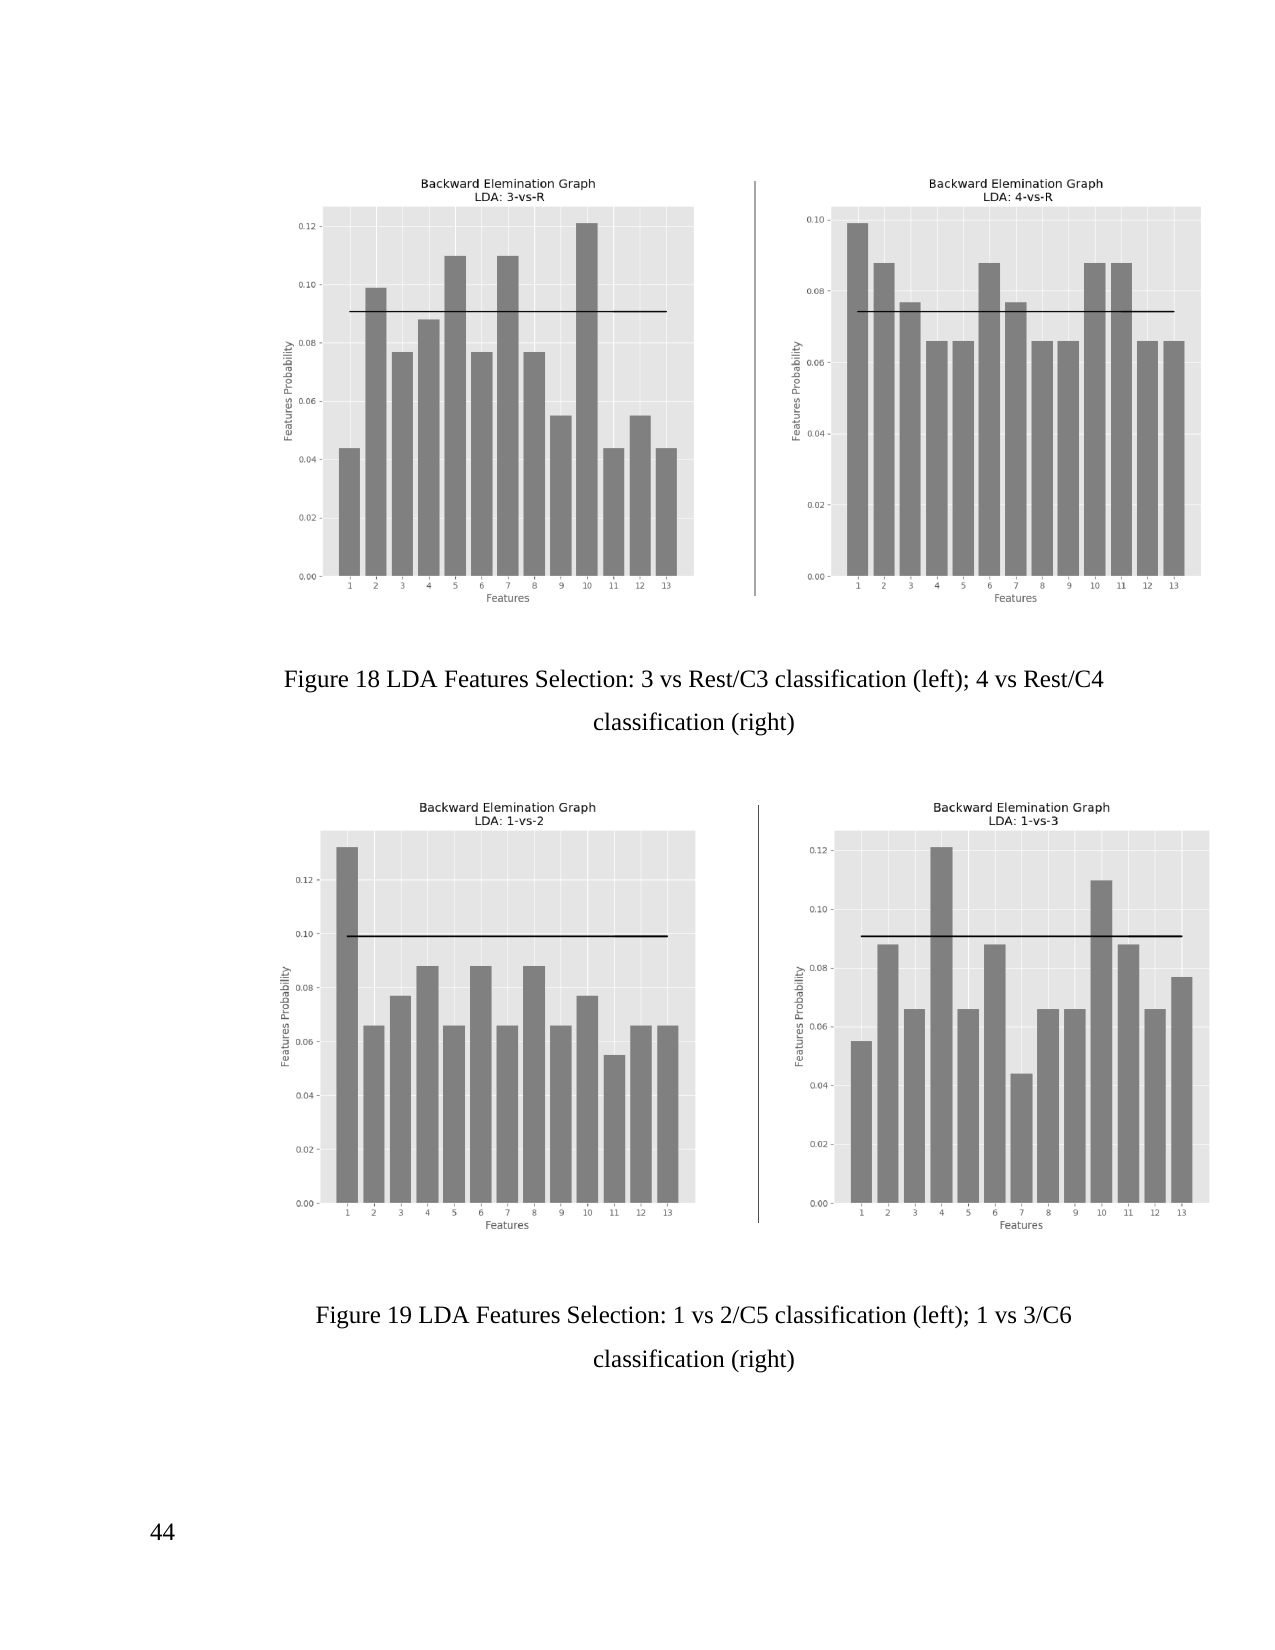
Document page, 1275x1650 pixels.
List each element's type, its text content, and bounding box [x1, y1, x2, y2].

picture [262, 779, 1238, 1257]
text Figure 18 LDA Features Selection: 3 vs Rest/C3 classification (left); 4 vs Rest/C4 classification (right) [262, 664, 1125, 736]
text Figure 19 LDA Features Selection: 1 vs 2/C5 classification (left); 1 vs 3/C6 classification (right) [262, 1301, 1125, 1372]
picture [262, 150, 1238, 621]
